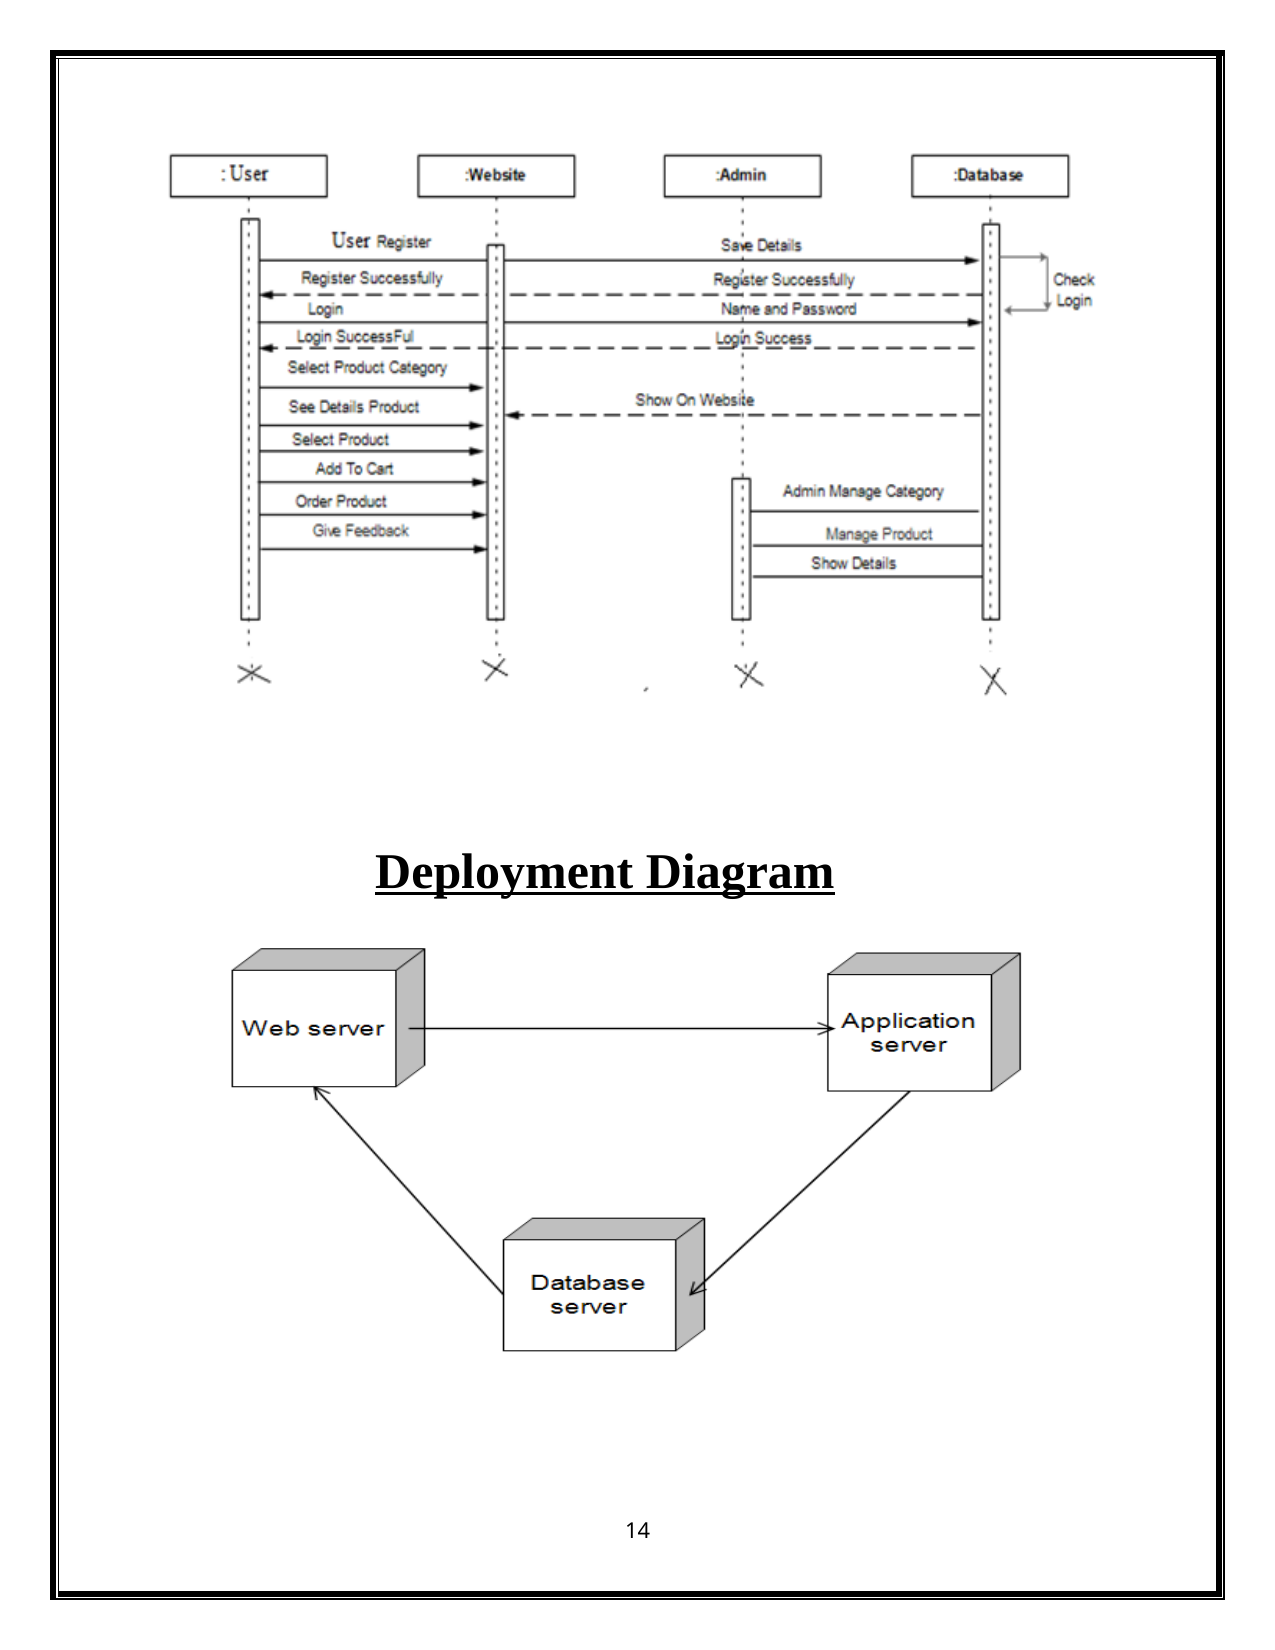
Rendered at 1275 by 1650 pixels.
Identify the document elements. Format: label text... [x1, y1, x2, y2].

picture [150, 150, 1113, 726]
picture [150, 932, 1057, 1374]
text Deployment Diagram [300, 842, 1125, 900]
